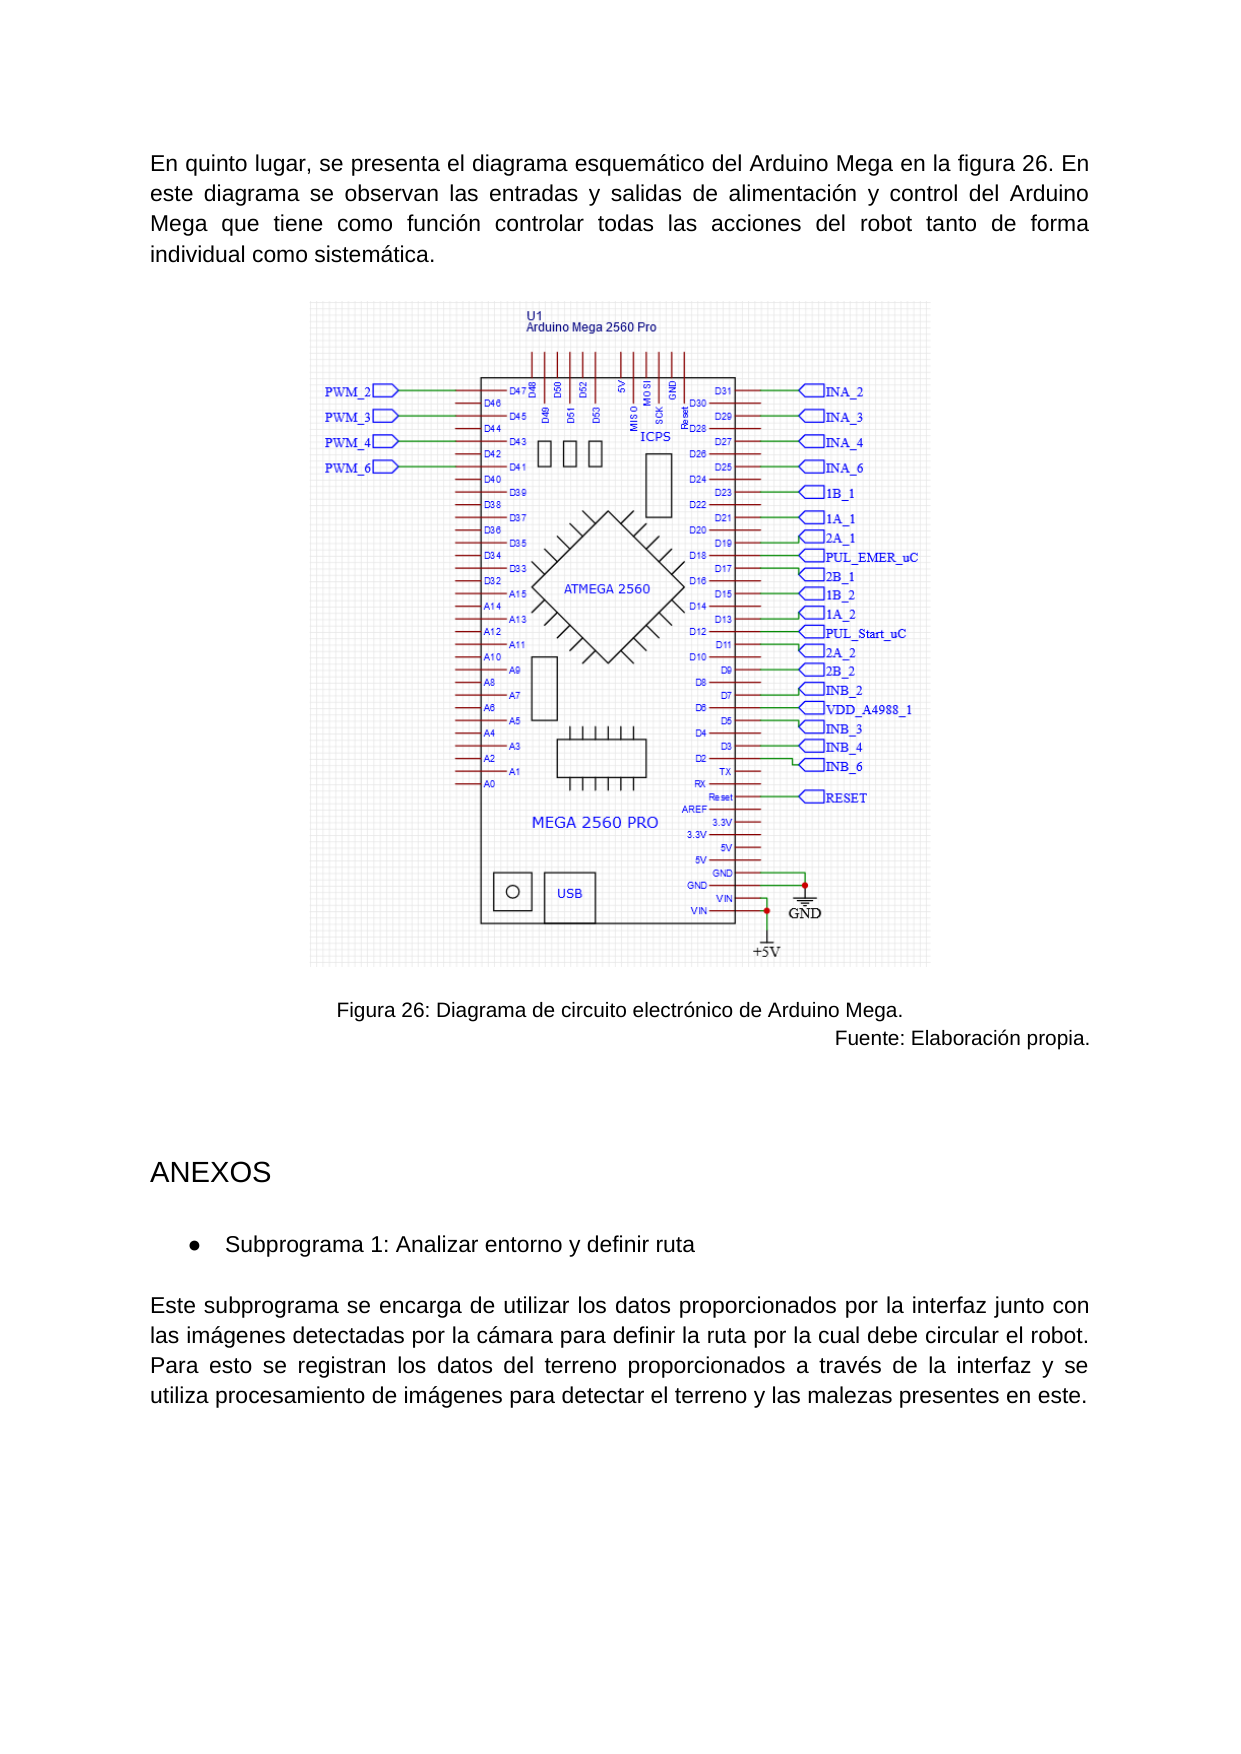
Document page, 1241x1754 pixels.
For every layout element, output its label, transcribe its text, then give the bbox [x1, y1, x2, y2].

subtitle ANEXOS [150, 1155, 1090, 1188]
list Subprograma 1: Analizar entorno y definir ruta [187, 1231, 1090, 1257]
text Figura 26: Diagrama de circuito electrónico de Arduino Mega. [150, 998, 1090, 1022]
text En quinto lugar, se presenta el diagrama esquemático del Arduino Mega en la figura 26. En este diagrama se observan las entradas y salidas de alimentación y control del Arduino Mega que tiene como función controlar todas las acciones del robot tanto de forma individual como sistemática. [150, 150, 1090, 267]
text Este subprograma se encarga de utilizar los datos proporcionados por la interfaz junto con las imágenes detectadas por la cámara para definir la ruta por la cual debe circular el robot. Para esto se registran los datos del terreno proporcionados a través de la interfaz y se utiliza procesamiento de imágenes para detectar el terreno y las malezas presentes en este. [150, 1292, 1090, 1408]
picture [309, 301, 931, 967]
text Fuente: Elaboración propia. [150, 1025, 1090, 1049]
